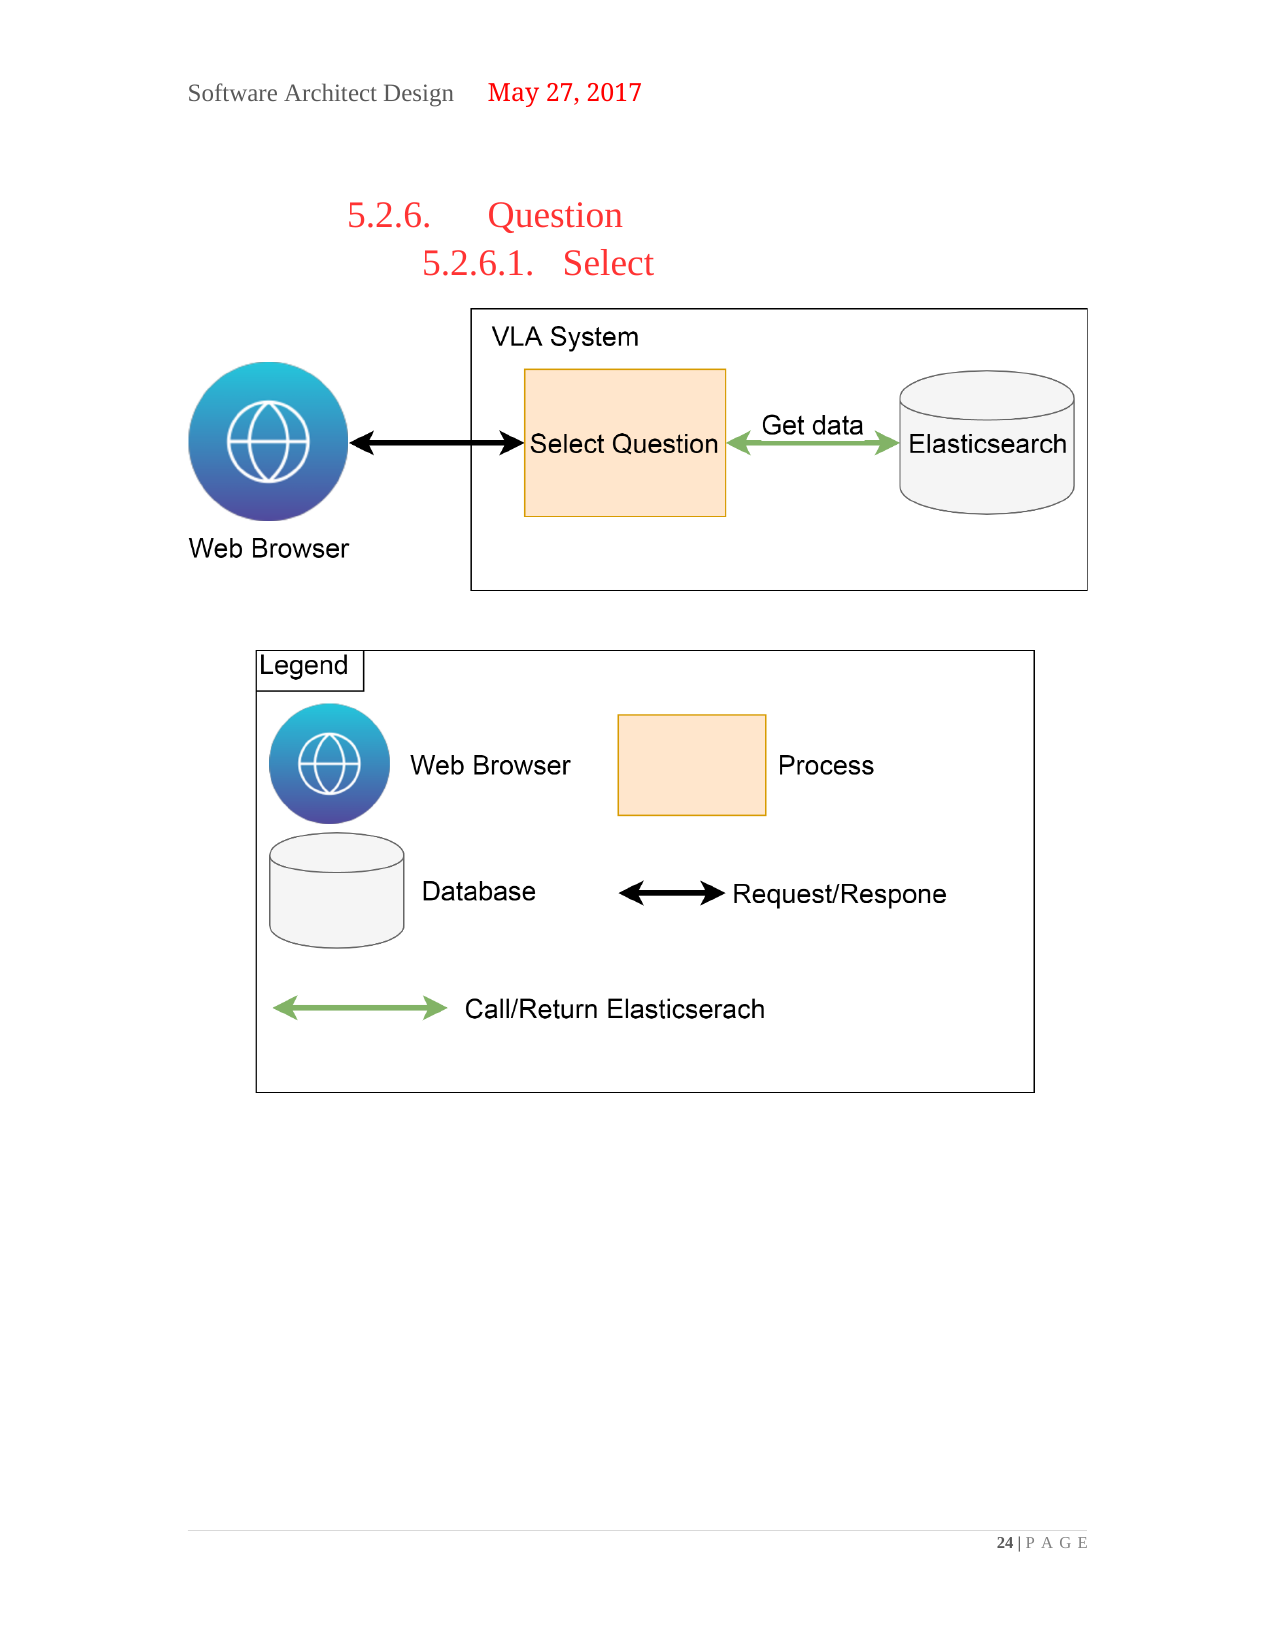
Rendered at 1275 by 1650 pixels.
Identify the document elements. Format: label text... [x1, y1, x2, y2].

list Question [347, 192, 1087, 236]
list Select [422, 240, 1087, 283]
picture [187, 308, 1088, 1093]
